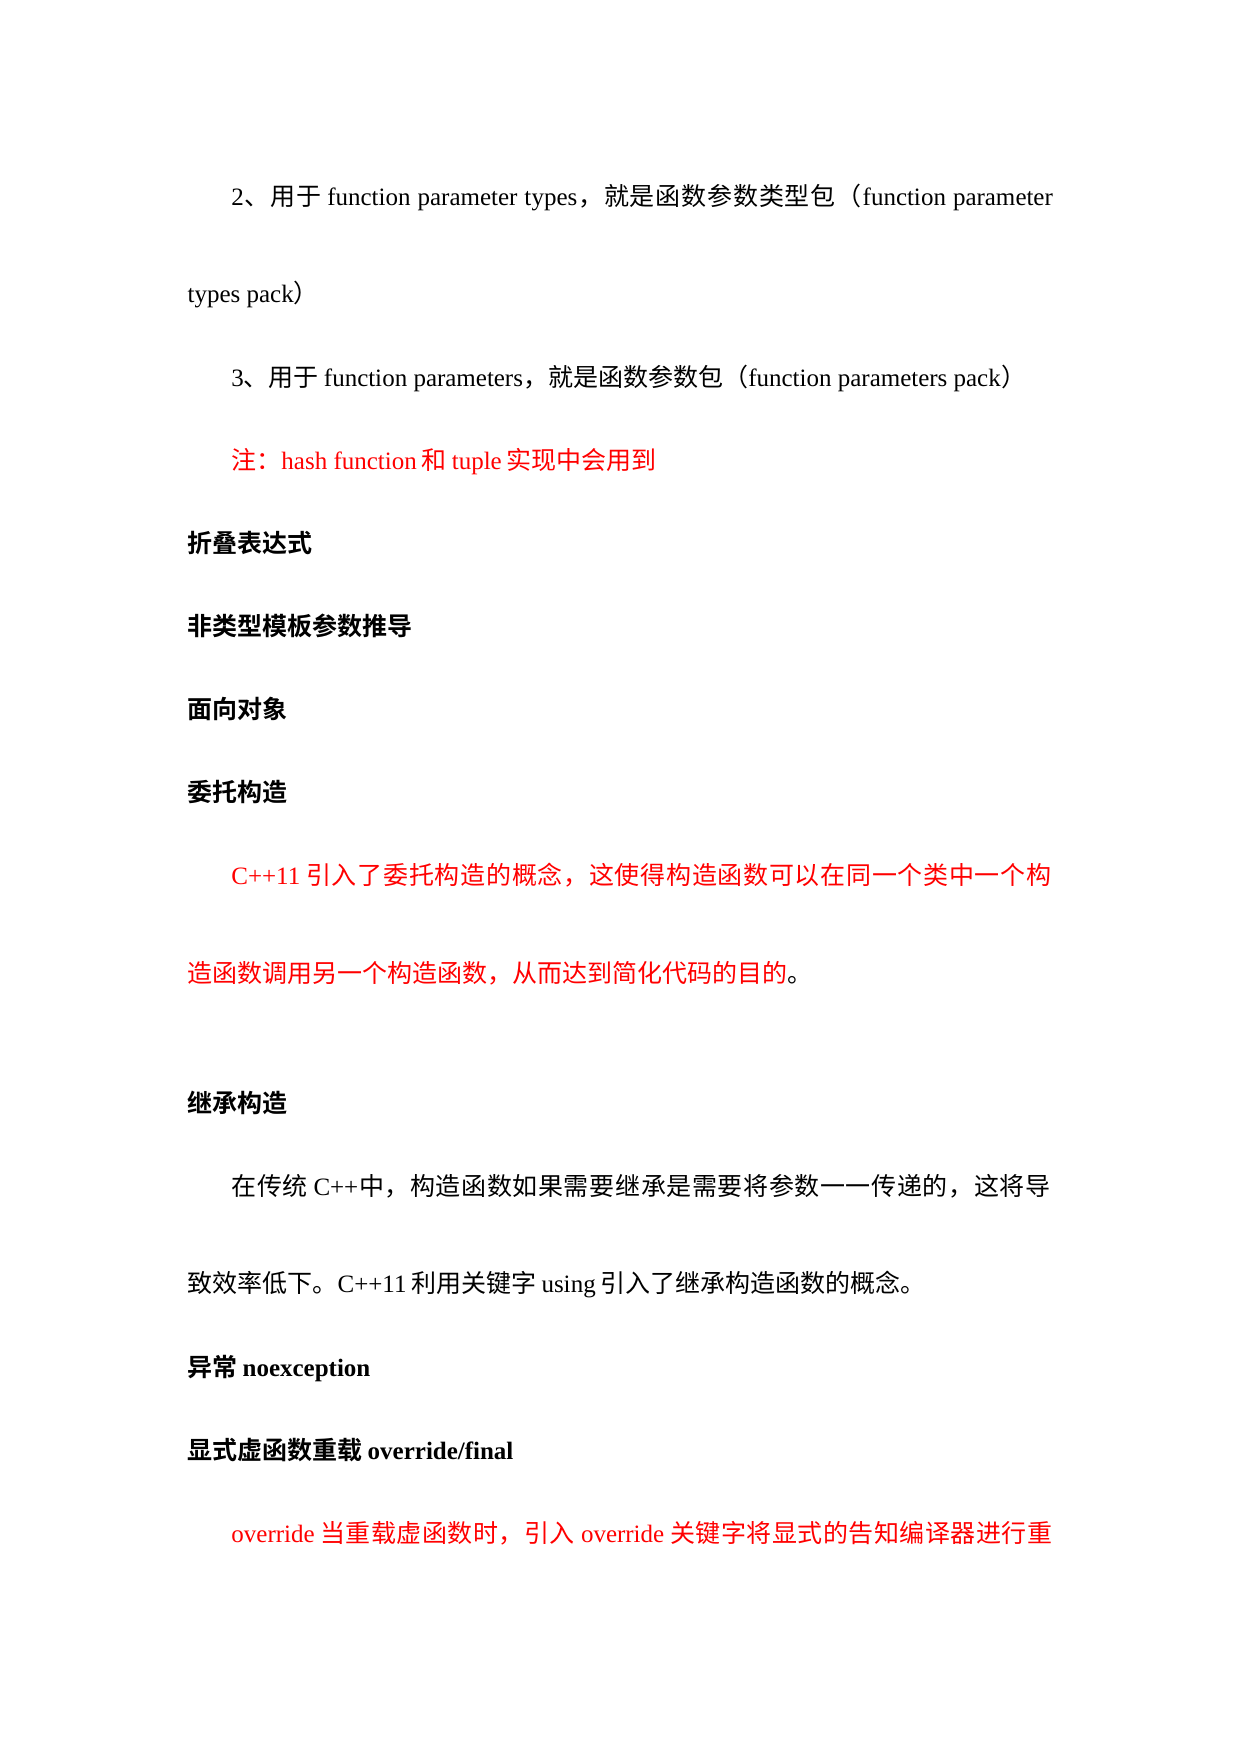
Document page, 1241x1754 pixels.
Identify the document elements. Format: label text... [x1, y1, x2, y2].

subtitle 显式虚函数重载override/final [187, 1416, 1053, 1481]
subtitle 异常noexception [187, 1333, 1053, 1398]
subtitle 面向对象 [187, 675, 1053, 740]
subtitle 继承构造 [187, 1069, 1053, 1134]
subtitle 折叠表达式 [187, 509, 1053, 574]
text 注：hash function和tuple实现中会用到 [187, 426, 1053, 491]
subtitle 非类型模板参数推导 [187, 592, 1053, 657]
text 在传统C++中，构造函数如果需要继承是需要将参数一一传递的，这将导致效率低下。C++11利用关键字using引入了继承构造函数的概念。 [187, 1152, 1053, 1314]
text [187, 1499, 1053, 1564]
text 2、用于function parameter types，就是函数参数类型包（function parameter types pack） [187, 162, 1053, 324]
text C++11引入了委托构造的概念，这使得构造函数可以在同一个类中一个构造函数调用另一个构造函数，从而达到简化代码的目的。 [187, 841, 1053, 1004]
subtitle 委托构造 [187, 758, 1053, 823]
text 3、用于function parameters，就是函数参数包（function parameters pack） [187, 343, 1053, 408]
